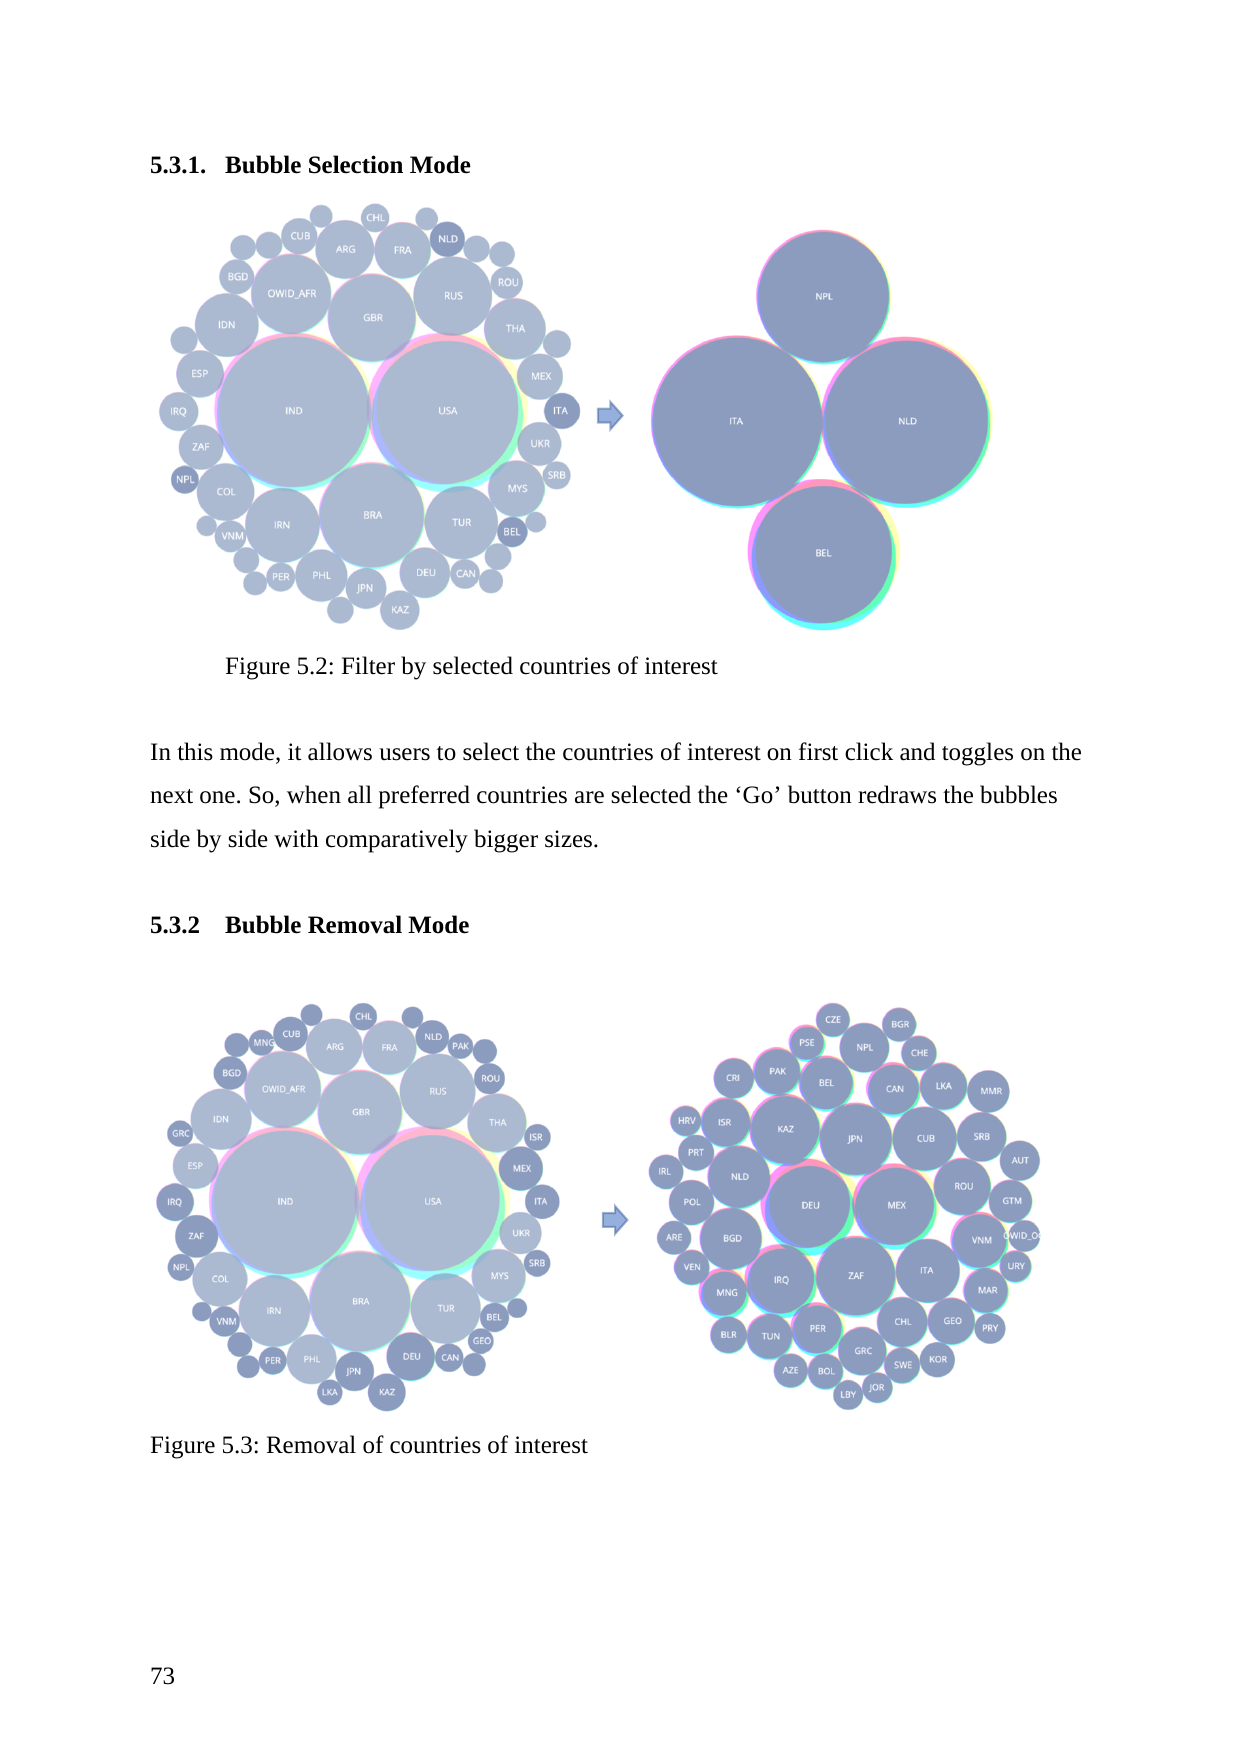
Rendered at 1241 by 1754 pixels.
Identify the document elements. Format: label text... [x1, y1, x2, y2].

picture [642, 996, 1059, 1416]
text 5.3.1. Bubble Selection Mode [150, 150, 1090, 179]
text 5.3.2 Bubble Removal Mode [150, 910, 1090, 939]
text Figure 5.3: Removal of countries of interest [150, 1430, 1090, 1459]
picture [620, 223, 1036, 637]
picture [150, 997, 568, 1416]
text In this mode, it allows users to select the countries of interest on first click and toggles on the next one. So, when all preferred countries are selected the ‘Go’ button redraws the bubbles side by side with comparatively bigger sizes. [150, 737, 1090, 852]
picture [150, 193, 596, 637]
